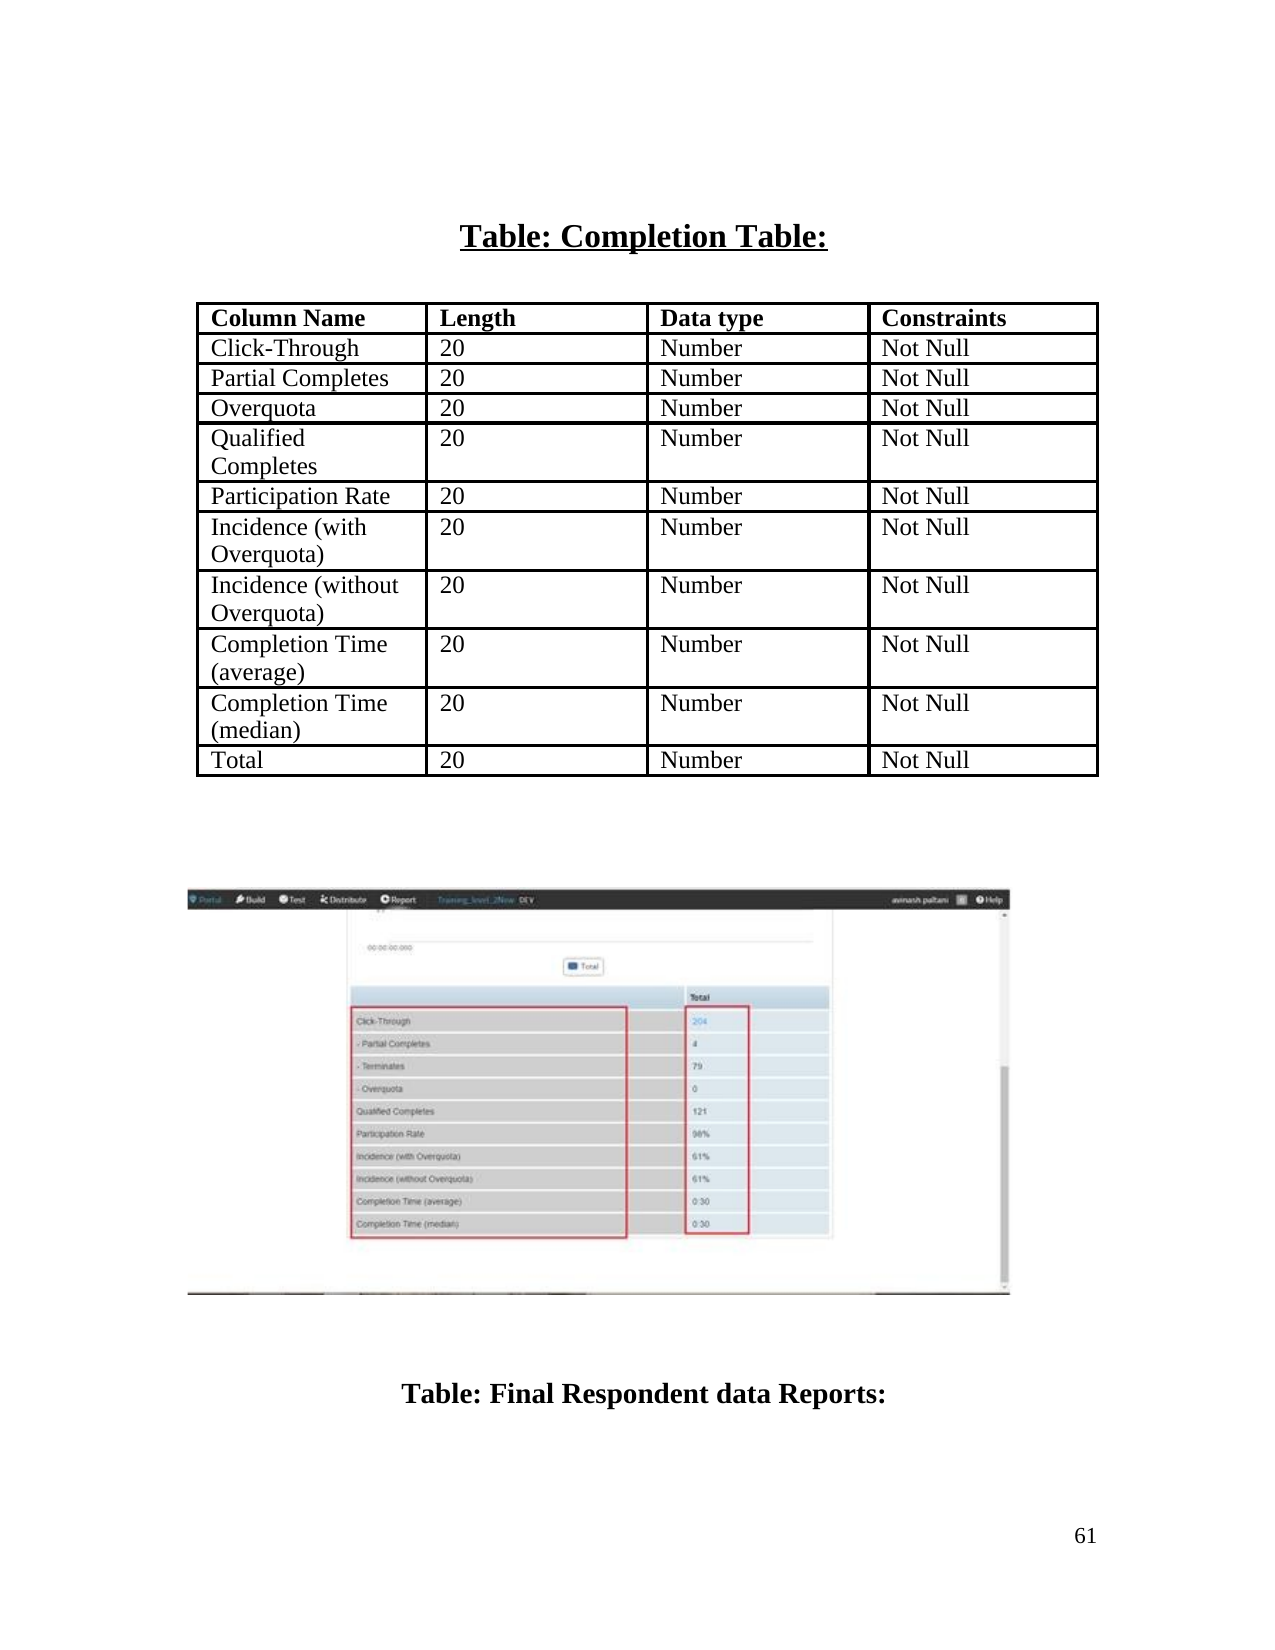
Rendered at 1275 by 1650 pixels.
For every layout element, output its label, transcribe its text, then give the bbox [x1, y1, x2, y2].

table_cell Not Null [871, 630, 1096, 686]
table_cell 20 [428, 572, 646, 627]
table_cell Partial Completes [199, 365, 425, 392]
table_cell Not Null [871, 689, 1096, 744]
table_cell Total [199, 747, 425, 774]
table_cell 20 [428, 689, 646, 744]
table_cell Participation Rate [199, 483, 425, 510]
table_cell Not Null [871, 365, 1096, 392]
table_cell Number [649, 630, 867, 686]
table_cell Number [649, 335, 867, 362]
table_cell Not Null [871, 335, 1096, 362]
table_cell Incidence (without Overquota) [199, 572, 425, 627]
table_cell 20 [428, 483, 646, 510]
table_cell 20 [428, 513, 646, 568]
table_cell Not Null [871, 483, 1096, 510]
table_cell 20 [428, 425, 646, 480]
table_header Length [428, 305, 646, 332]
table_cell Not Null [871, 572, 1096, 627]
table_cell 20 [428, 335, 646, 362]
table_header Data type [649, 305, 867, 332]
table_cell Overquota [199, 395, 425, 421]
table_cell Number [649, 572, 867, 627]
table_cell Click-Through [199, 335, 425, 362]
table_cell Number [649, 425, 867, 480]
table_header Constraints [871, 305, 1096, 332]
table_cell 20 [428, 747, 646, 774]
picture [187, 887, 1013, 1295]
table_cell 20 [428, 630, 646, 686]
table_cell Number [649, 747, 867, 774]
table_cell Completion Time (average) [199, 630, 425, 686]
text Table: Completion Table: [401, 216, 1097, 254]
table_cell Number [649, 689, 867, 744]
table_header Column Name [199, 305, 425, 332]
table_cell Number [649, 483, 867, 510]
table_cell 20 [428, 395, 646, 421]
table_cell Number [649, 513, 867, 568]
table_cell Number [649, 395, 867, 421]
table_cell Not Null [871, 513, 1096, 568]
table_cell 20 [428, 365, 646, 392]
table_cell Not Null [871, 395, 1096, 421]
table_cell Incidence (with Overquota) [199, 513, 425, 568]
table_cell Number [649, 365, 867, 392]
table_cell Qualified Completes [199, 425, 425, 480]
table_cell Not Null [871, 747, 1096, 774]
table_cell Not Null [871, 425, 1096, 480]
text Table: Final Respondent data Reports: [401, 1377, 1097, 1410]
table_cell Completion Time (median) [199, 689, 425, 744]
